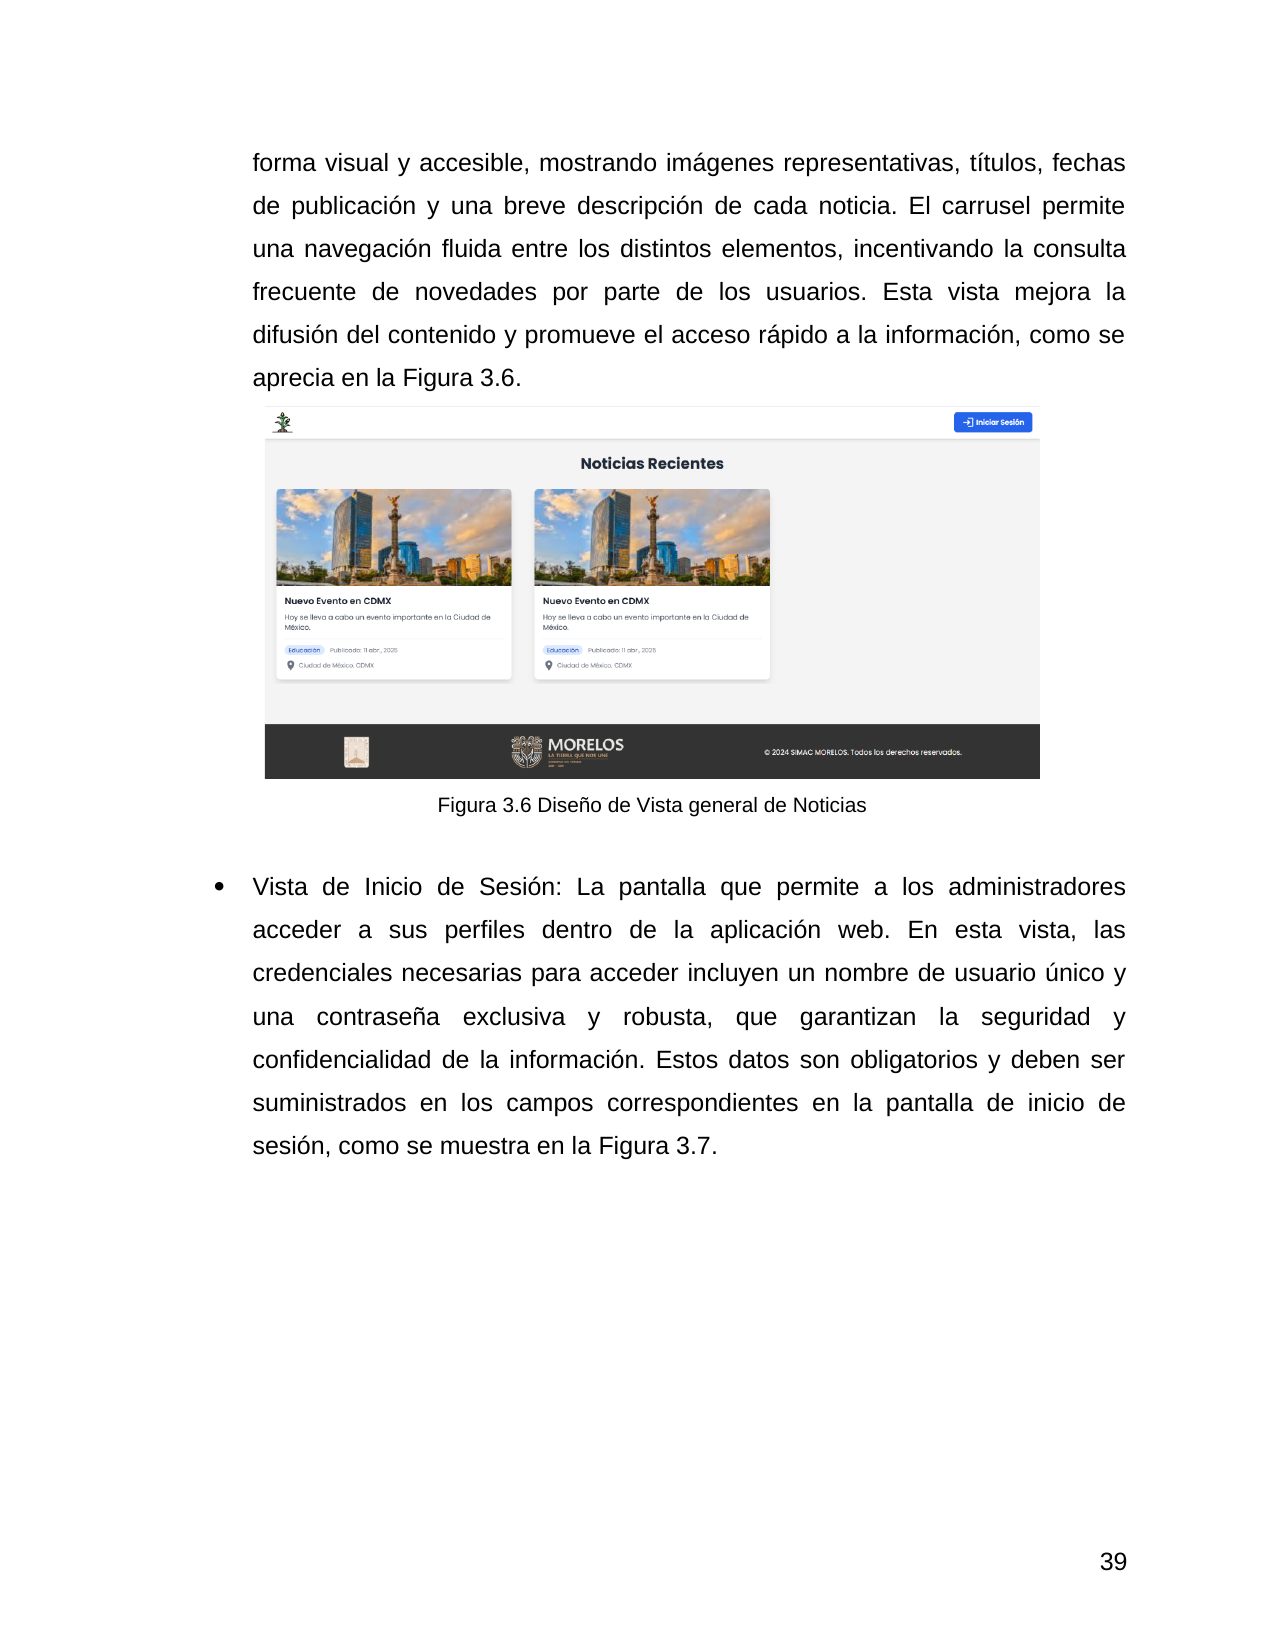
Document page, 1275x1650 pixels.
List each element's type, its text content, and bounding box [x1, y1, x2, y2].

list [215, 148, 1127, 392]
picture [264, 406, 1040, 779]
